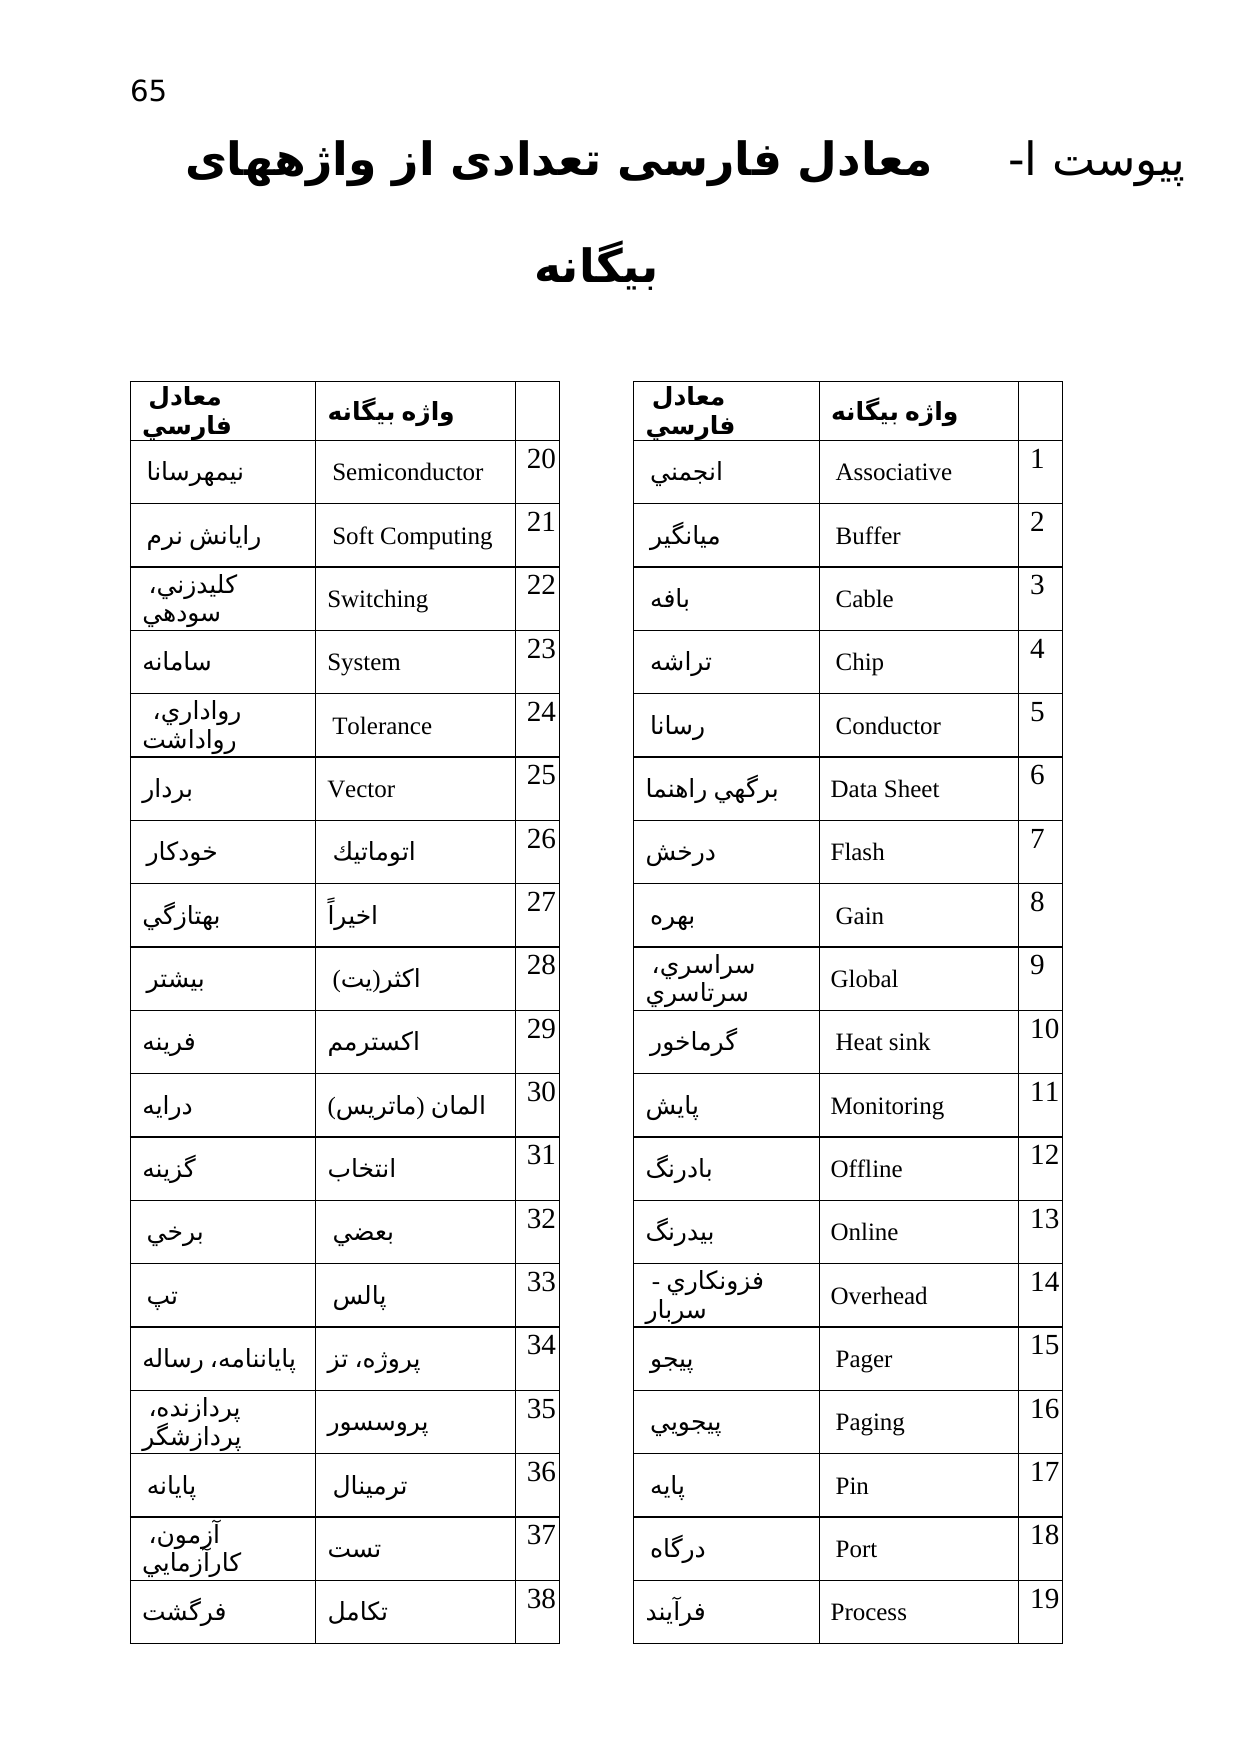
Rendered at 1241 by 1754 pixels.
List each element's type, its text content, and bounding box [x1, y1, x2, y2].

table_cell Flash [820, 821, 1018, 883]
table_cell نيمه‏رسانا [131, 441, 315, 503]
table_cell Vector [316, 758, 515, 820]
table_cell [516, 948, 559, 1010]
table_cell انتخاب [316, 1138, 515, 1200]
table_header واژه بيگانه [316, 382, 515, 440]
table_cell كليدزني، سودهي [131, 568, 315, 630]
table_cell [1019, 821, 1062, 883]
table_cell پالس [316, 1264, 515, 1326]
table_cell [1019, 441, 1062, 503]
table_cell گرماخور [634, 1011, 819, 1073]
table_cell Pin [820, 1454, 1018, 1516]
table_cell Overhead [820, 1264, 1018, 1326]
table_cell رسانا [634, 694, 819, 756]
table_cell پايش [634, 1074, 819, 1136]
table_cell Conductor [820, 694, 1018, 756]
table_cell درگاه [634, 1518, 819, 1580]
table_cell تكامل [316, 1581, 515, 1643]
table_cell پروسسور [316, 1391, 515, 1453]
table_cell المان (ماتريس) [316, 1074, 515, 1136]
table_cell خودكار [131, 821, 315, 883]
table_cell Offline [820, 1138, 1018, 1200]
table_cell درايه [131, 1074, 315, 1136]
table_cell Semiconductor [316, 441, 515, 503]
table_cell [1019, 1138, 1062, 1200]
table_cell بهره [634, 884, 819, 946]
table_cell Global [820, 948, 1018, 1010]
table_cell [516, 1454, 559, 1516]
table_cell [1019, 1074, 1062, 1136]
table_cell [1019, 1201, 1062, 1263]
table_cell [1019, 884, 1062, 946]
table_cell Heat sink [820, 1011, 1018, 1073]
table_cell Monitoring [820, 1074, 1018, 1136]
table_cell فزون‏كاري - سربار [634, 1264, 819, 1326]
table_cell Chip [820, 631, 1018, 693]
table_cell Switching [316, 568, 515, 630]
table_cell برخي [131, 1201, 315, 1263]
table_cell Gain [820, 884, 1018, 946]
table_cell پي‏جو [634, 1328, 819, 1390]
table_header معادل فارسي [634, 382, 819, 440]
subtitle معادل فارسی تعدادی از واژه‏های بیگانه [130, 133, 1063, 293]
table_cell فرگشت [131, 1581, 315, 1643]
table_cell تست [316, 1518, 515, 1580]
table_cell اكسترمم [316, 1011, 515, 1073]
table_cell [1019, 504, 1062, 566]
table_cell [1019, 1328, 1062, 1390]
table_cell [516, 441, 559, 503]
table_cell [1019, 1264, 1062, 1326]
table_cell [516, 1328, 559, 1390]
table_cell بافه [634, 568, 819, 630]
table_cell [516, 1264, 559, 1326]
table_cell درخش [634, 821, 819, 883]
table_cell [516, 821, 559, 883]
table_cell Cable [820, 568, 1018, 630]
table_cell اتوماتيك [316, 821, 515, 883]
table_cell [516, 504, 559, 566]
table_cell آزمون، كارآزمايي [131, 1518, 315, 1580]
table_cell Buffer [820, 504, 1018, 566]
table_cell [516, 1518, 559, 1580]
table_cell Process [820, 1581, 1018, 1643]
table_cell [516, 1391, 559, 1453]
table_cell [1019, 1011, 1062, 1073]
table_cell [516, 1011, 559, 1073]
table_header واژه بيگانه [820, 382, 1018, 440]
table_cell فرينه [131, 1011, 315, 1073]
table_cell System [316, 631, 515, 693]
table_cell [1019, 1518, 1062, 1580]
table_cell پايانه [131, 1454, 315, 1516]
table_cell انجمني [634, 441, 819, 503]
table_header معادل فارسي [131, 382, 315, 440]
table_cell [1019, 758, 1062, 820]
table_cell [1019, 568, 1062, 630]
table_cell [516, 1138, 559, 1200]
table_cell [1019, 1581, 1062, 1643]
table_cell Pager [820, 1328, 1018, 1390]
table_cell Online [820, 1201, 1018, 1263]
table_cell بادرنگ [634, 1138, 819, 1200]
table_cell [516, 1581, 559, 1643]
table_cell سامانه [131, 631, 315, 693]
table_cell بيشتر [131, 948, 315, 1010]
table_cell بردار [131, 758, 315, 820]
table_cell سراسري، سرتاسري [634, 948, 819, 1010]
table_cell Port [820, 1518, 1018, 1580]
table_cell [516, 631, 559, 693]
table_cell [516, 1201, 559, 1263]
table_cell [516, 884, 559, 946]
table_cell [516, 694, 559, 756]
table_cell گزينه [131, 1138, 315, 1200]
table_cell فرآيند [634, 1581, 819, 1643]
table_cell تپ [131, 1264, 315, 1326]
table_cell پایان‏نامه، رساله [131, 1328, 315, 1390]
table_cell Paging [820, 1391, 1018, 1453]
table_cell ترمينال [316, 1454, 515, 1516]
table_cell اكثر(يت) [316, 948, 515, 1010]
table_cell [516, 758, 559, 820]
table_header [1019, 382, 1062, 440]
table_cell پايه [634, 1454, 819, 1516]
table_cell Tolerance [316, 694, 515, 756]
table_cell تراشه [634, 631, 819, 693]
table_cell [1019, 1454, 1062, 1516]
table_cell پروژه، تز [316, 1328, 515, 1390]
table_cell Data Sheet [820, 758, 1018, 820]
table_cell به‏تازگي [131, 884, 315, 946]
table_cell [1019, 694, 1062, 756]
table_cell برگه‏ي راهنما [634, 758, 819, 820]
table_cell پردازنده، پردازشگر [131, 1391, 315, 1453]
table_cell اخيراً [316, 884, 515, 946]
table_cell بي‏درنگ [634, 1201, 819, 1263]
table_cell [1019, 1391, 1062, 1453]
table_cell رايانش نرم [131, 504, 315, 566]
table_cell [1019, 948, 1062, 1010]
table_cell پي‏جويي [634, 1391, 819, 1453]
table_cell Soft Computing [316, 504, 515, 566]
table_cell Associative [820, 441, 1018, 503]
table_cell رواداري، رواداشت [131, 694, 315, 756]
table_cell ميانگير [634, 504, 819, 566]
table_cell [516, 1074, 559, 1136]
table_cell [516, 568, 559, 630]
table_header [516, 382, 559, 440]
table_cell [1019, 631, 1062, 693]
table_cell بعضي [316, 1201, 515, 1263]
